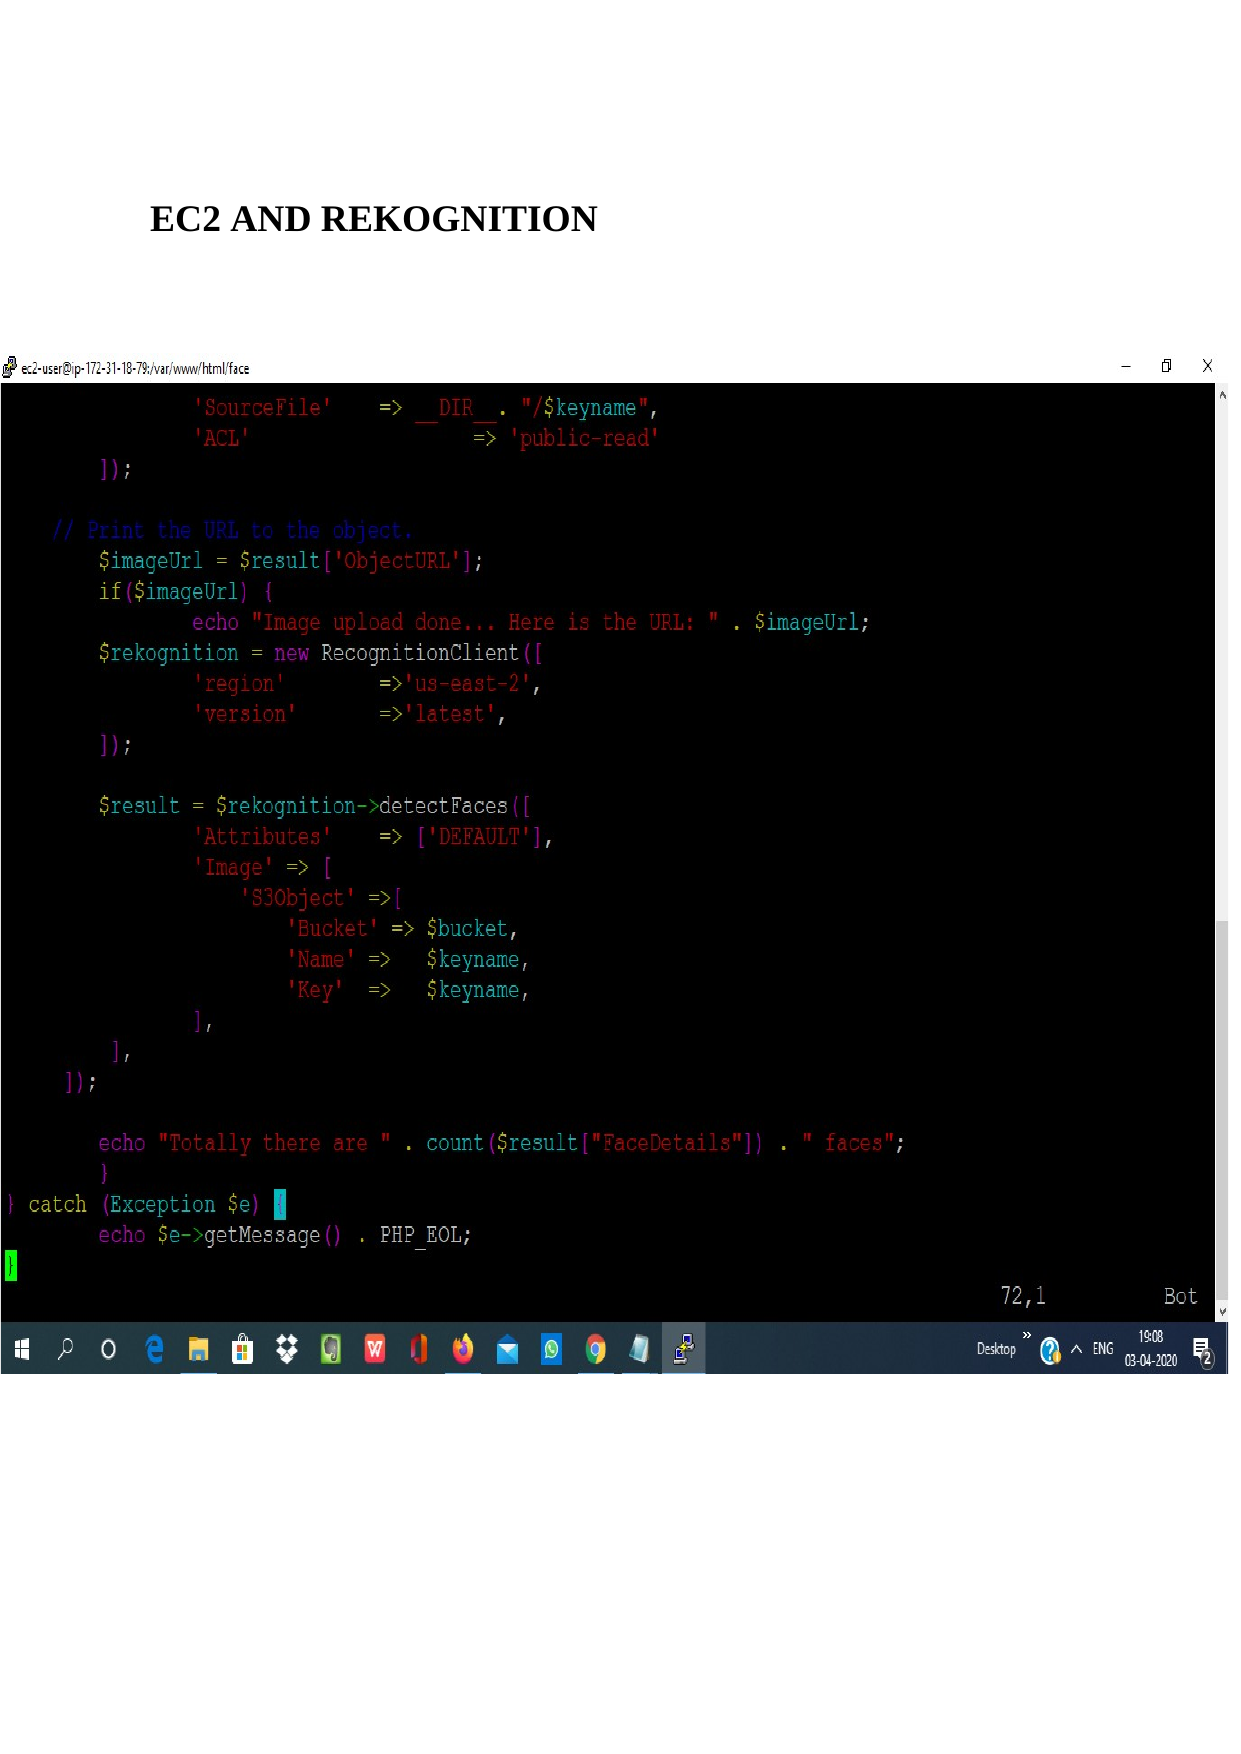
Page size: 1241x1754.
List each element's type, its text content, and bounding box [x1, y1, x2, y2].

text EC2 AND REKOGNITION [150, 197, 1090, 240]
picture [0, 353, 1228, 1372]
